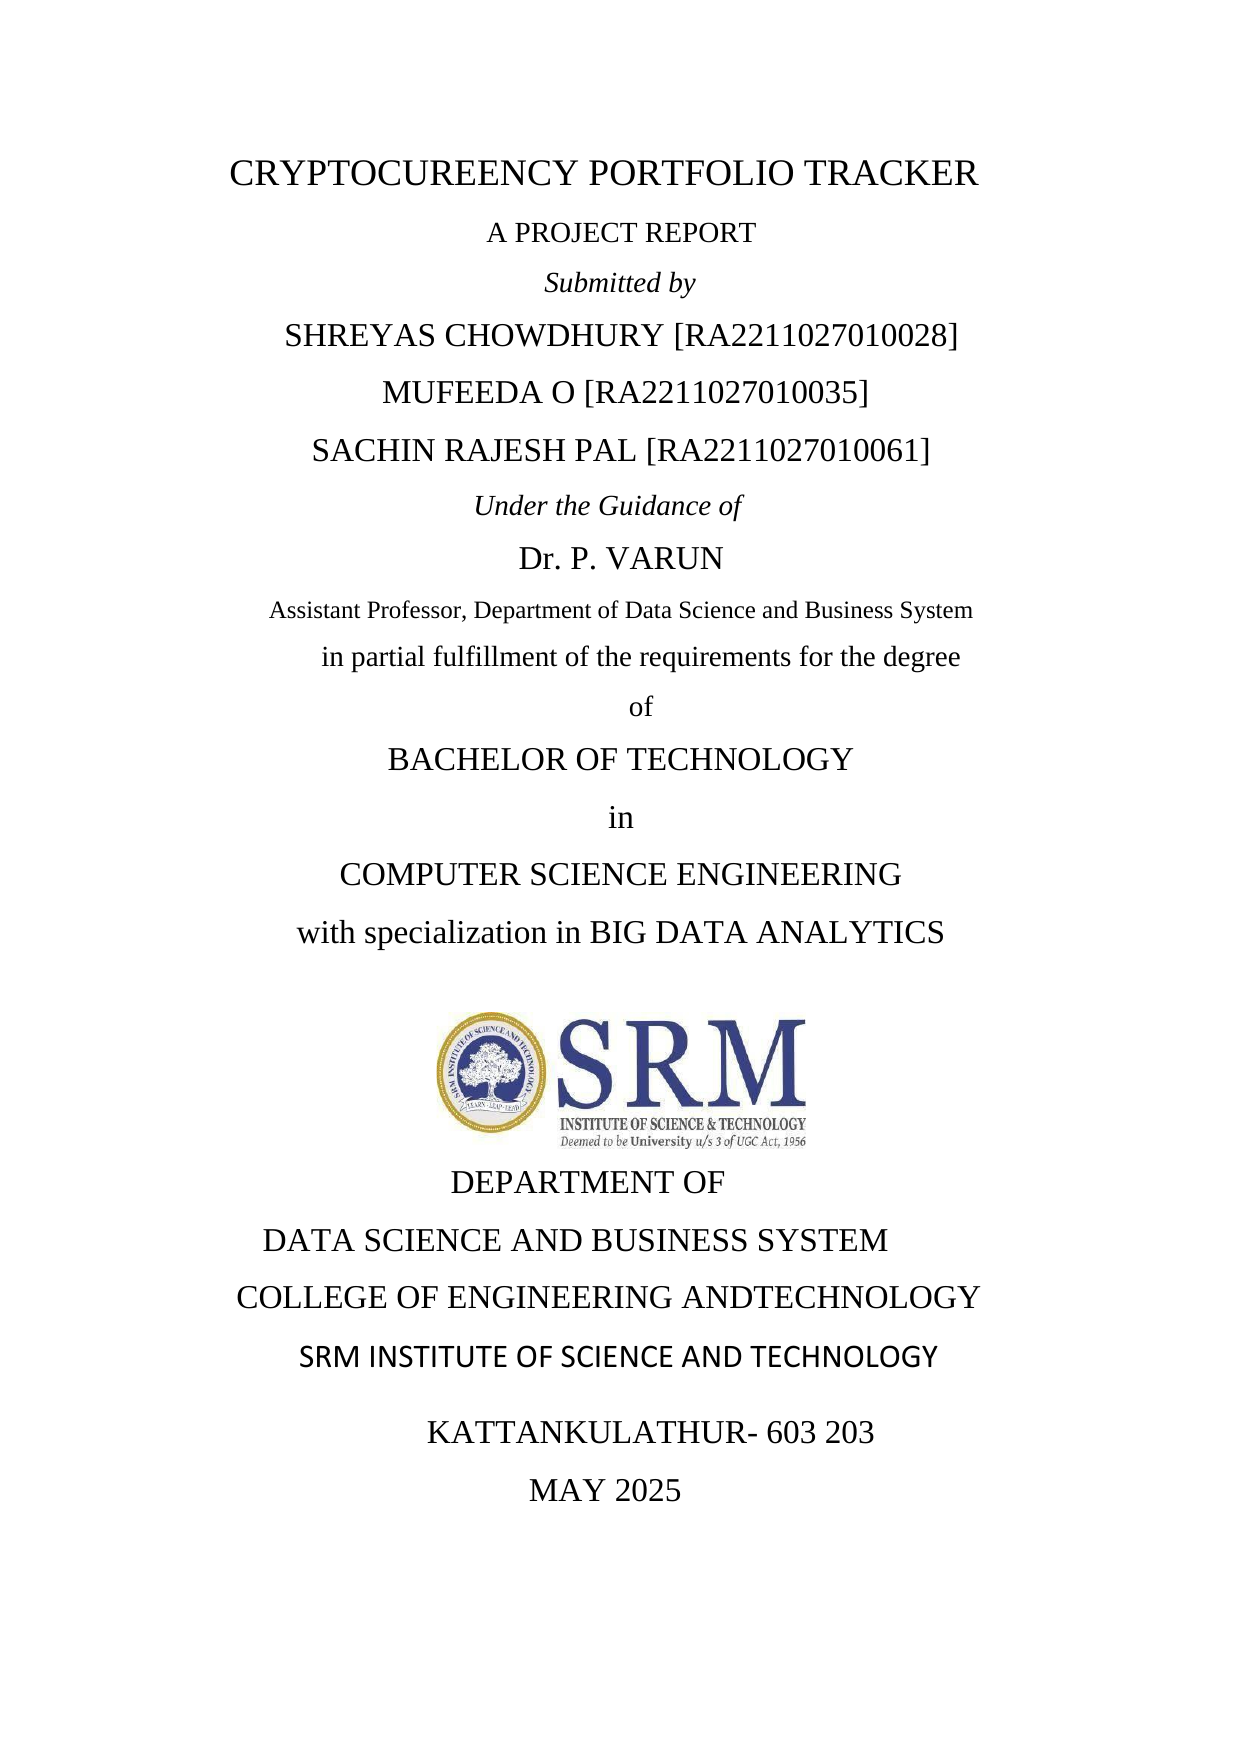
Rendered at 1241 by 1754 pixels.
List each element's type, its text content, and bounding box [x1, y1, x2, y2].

text SACHIN RAJESH PAL [RA2211027010061] [250, 430, 992, 469]
text SHREYAS CHOWDHURY [RA2211027010028] [250, 315, 992, 354]
picture [436, 1012, 806, 1149]
subtitle COMPUTER SCIENCE ENGINEERING [249, 854, 992, 893]
subtitle with specialization in BIG DATA ANALYTICS [249, 912, 992, 950]
subtitle BACHELOR OF TECHNOLOGY [249, 739, 992, 778]
subtitle Dr. P. VARUN [249, 538, 992, 576]
text SRM INSTITUTE OF SCIENCE AND TECHNOLOGY [268, 1335, 969, 1376]
text MUFEEDA O [RA2211027010035] [250, 373, 992, 411]
subtitle in partial fulfillment of the requirements for the degree of [312, 639, 969, 723]
subtitle Under the Guidance of [249, 488, 992, 521]
subtitle CRYPTOCUREENCY PORTFOLIO TRACKER [150, 150, 993, 193]
subtitle KATTANKULATHUR- 603 203 [250, 1413, 1052, 1451]
subtitle DATA SCIENCE AND BUSINESS SYSTEM [150, 1220, 992, 1258]
text Assistant Professor, Department of Data Science and Business System [249, 596, 992, 624]
subtitle Submitted by [250, 265, 992, 298]
subtitle MAY 2025 [150, 1470, 1052, 1508]
subtitle DEPARTMENT OF [150, 1162, 992, 1201]
subtitle in [249, 797, 992, 835]
text A PROJECT REPORT [250, 215, 992, 248]
subtitle COLLEGE OF ENGINEERING ANDTECHNOLOGY [150, 1277, 992, 1316]
